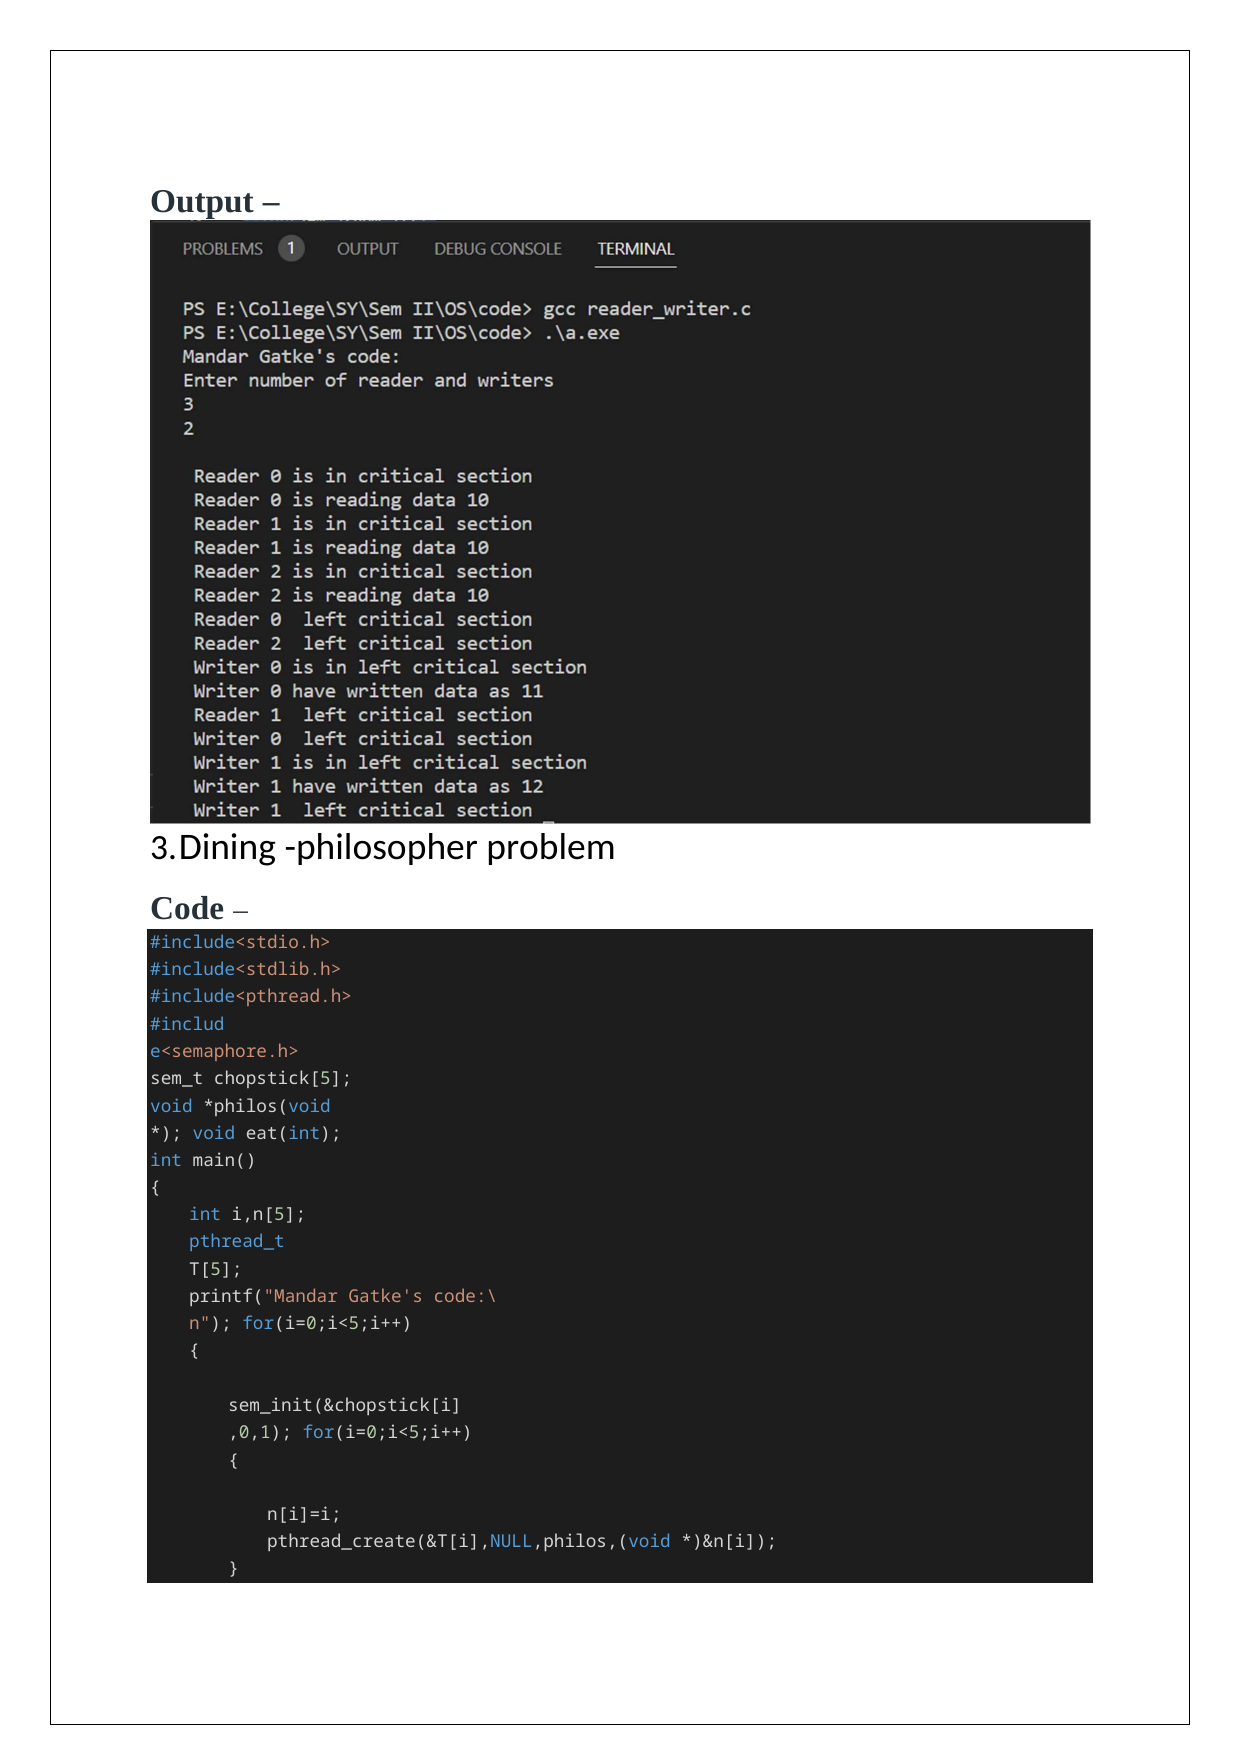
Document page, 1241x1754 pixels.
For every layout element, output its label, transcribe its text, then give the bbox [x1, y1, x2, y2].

picture [149, 219, 1091, 824]
text Code – [150, 888, 1153, 927]
subtitle Dining -philosopher problem [150, 823, 1153, 869]
text Output – [150, 181, 1153, 220]
